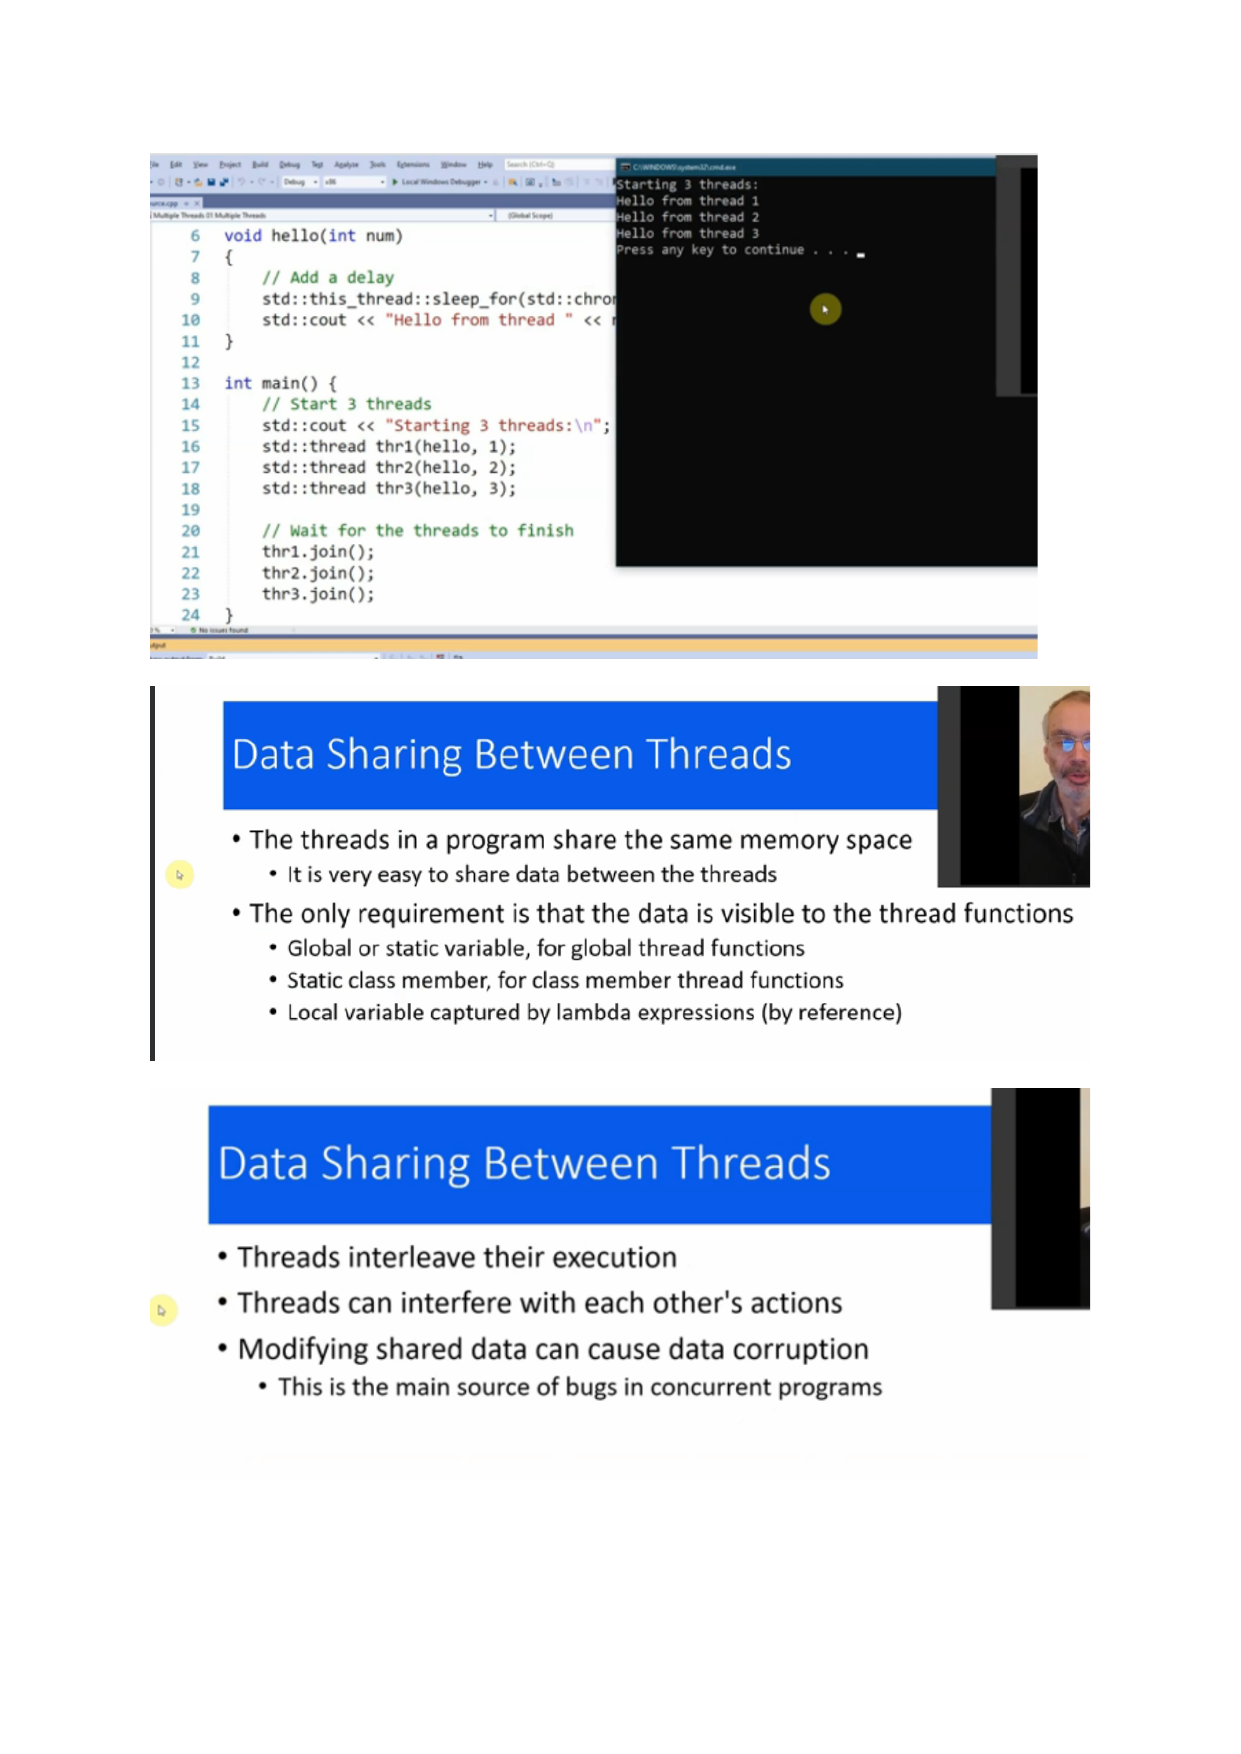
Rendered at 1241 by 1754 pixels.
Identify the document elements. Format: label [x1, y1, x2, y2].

picture [150, 150, 1038, 659]
picture [150, 686, 1091, 1061]
picture [150, 1088, 1091, 1481]
